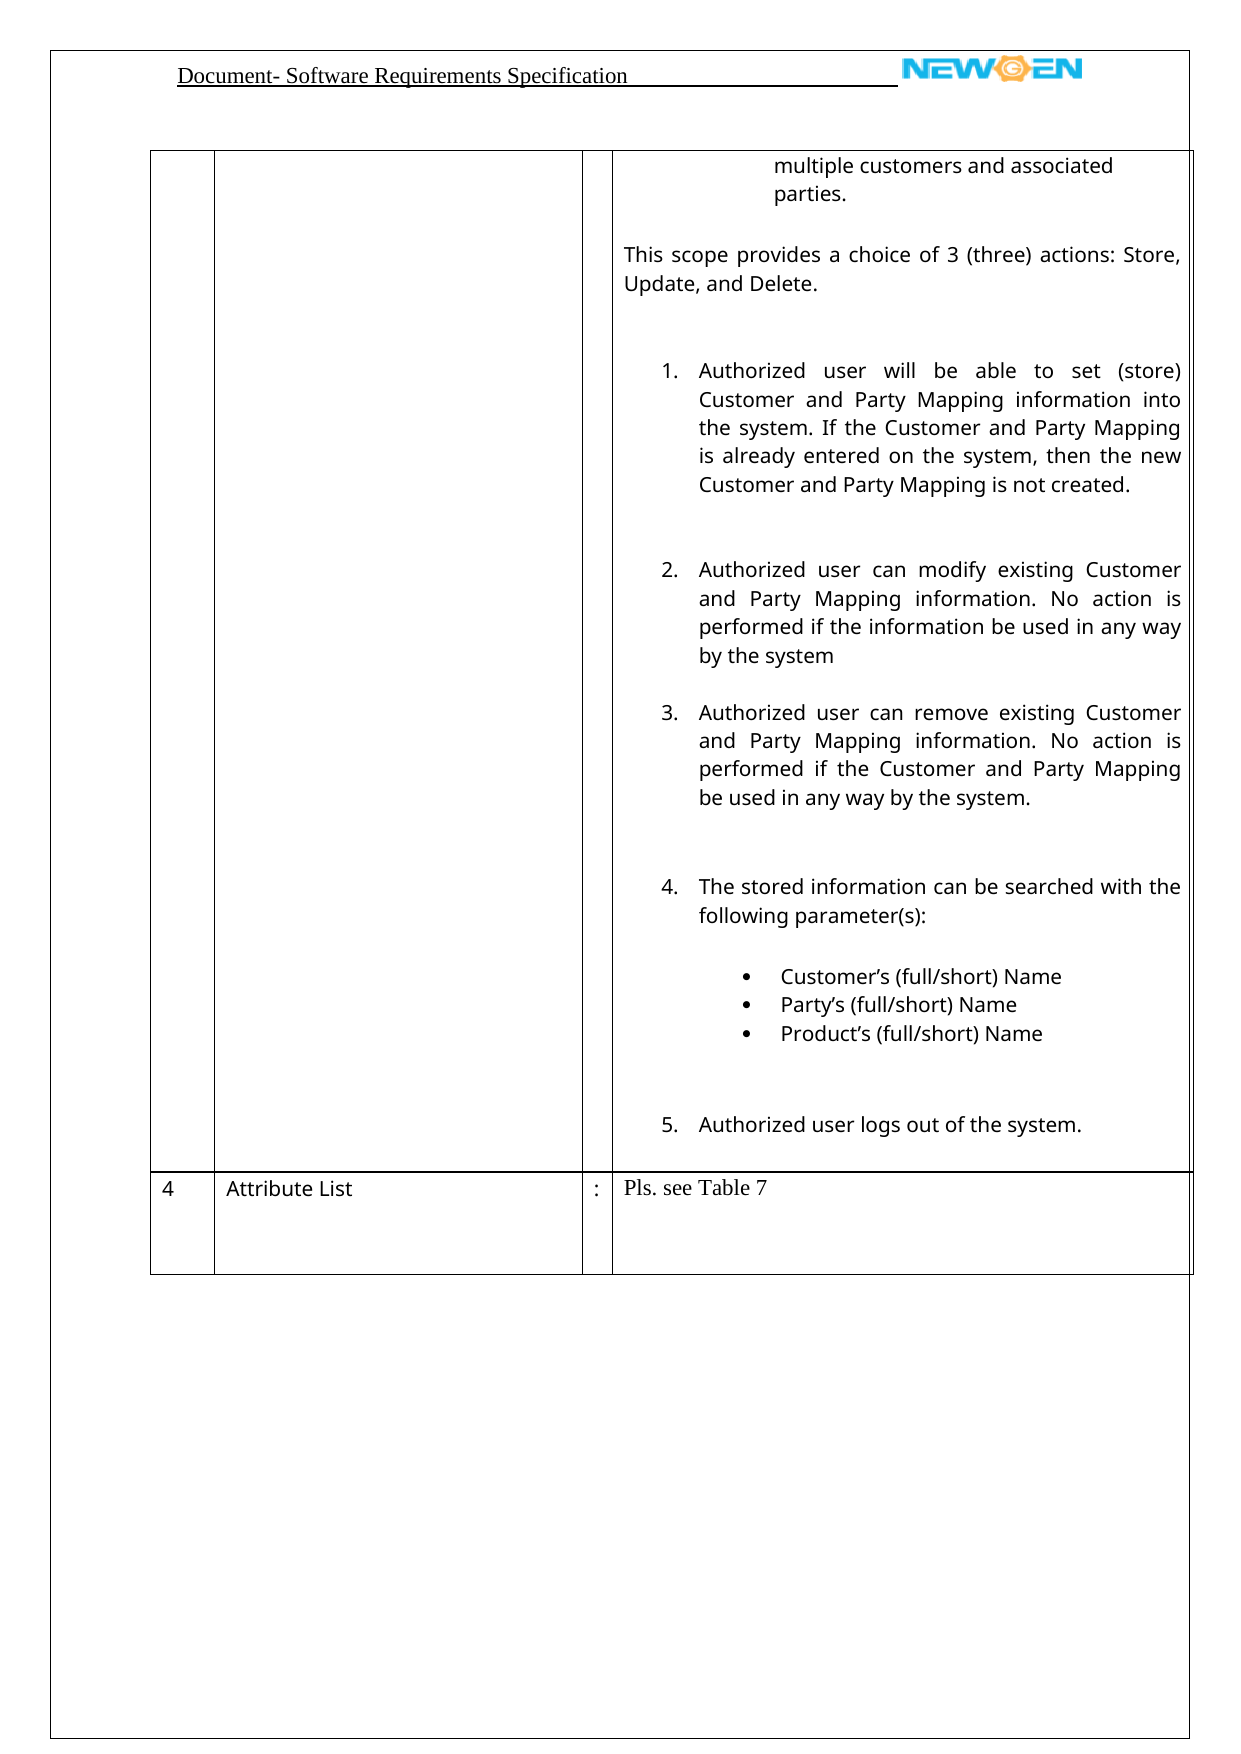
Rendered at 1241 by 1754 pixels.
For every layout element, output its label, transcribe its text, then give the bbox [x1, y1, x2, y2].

table_cell 3 [151, 151, 214, 1171]
table_cell Attribute List [215, 1173, 582, 1273]
table_cell : [583, 1173, 612, 1273]
picture [897, 52, 1091, 84]
table_cell : [583, 151, 612, 1171]
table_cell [613, 151, 1189, 1171]
table_cell Pls. see Table 7 [613, 1173, 1189, 1273]
table_cell 4 [151, 1173, 214, 1273]
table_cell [215, 151, 582, 1171]
